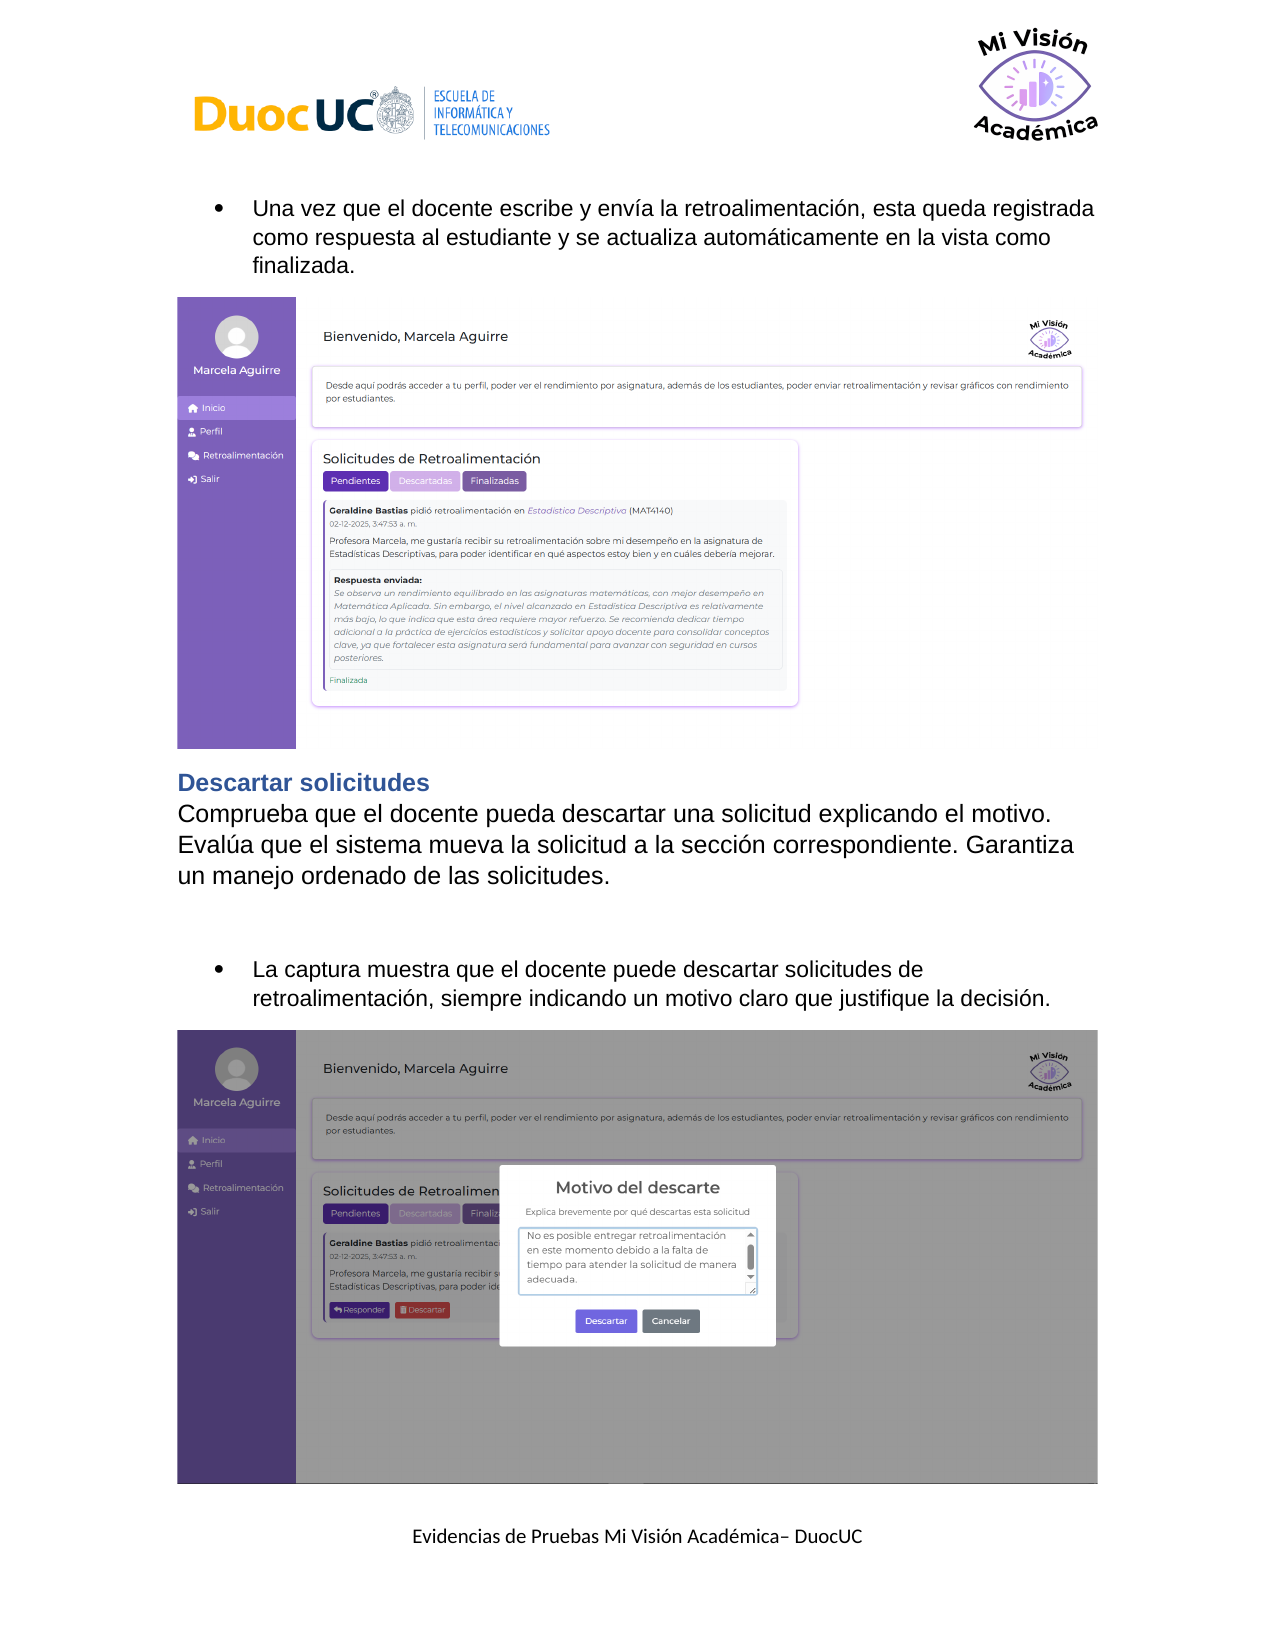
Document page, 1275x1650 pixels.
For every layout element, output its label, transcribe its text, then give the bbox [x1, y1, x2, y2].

text Comprueba que el docente pueda descartar una solicitud explicando el motivo. Evalúa que el sistema mueva la solicitud a la sección correspondiente. Garantiza un manejo ordenado de las solicitudes. [177, 799, 1098, 890]
list La captura muestra que el docente puede descartar solicitudes de retroalimentación, siempre indicando un motivo claro que justifique la decisión. [215, 956, 1098, 1011]
picture [973, 22, 1098, 146]
picture [177, 1030, 1098, 1484]
picture [177, 54, 561, 146]
picture [177, 297, 1098, 749]
subtitle Descartar solicitudes [177, 768, 1098, 797]
list Una vez que el docente escribe y envía la retroalimentación, esta queda registrada como respuesta al estudiante y se actualiza automáticamente en la vista como finalizada. [215, 195, 1098, 278]
